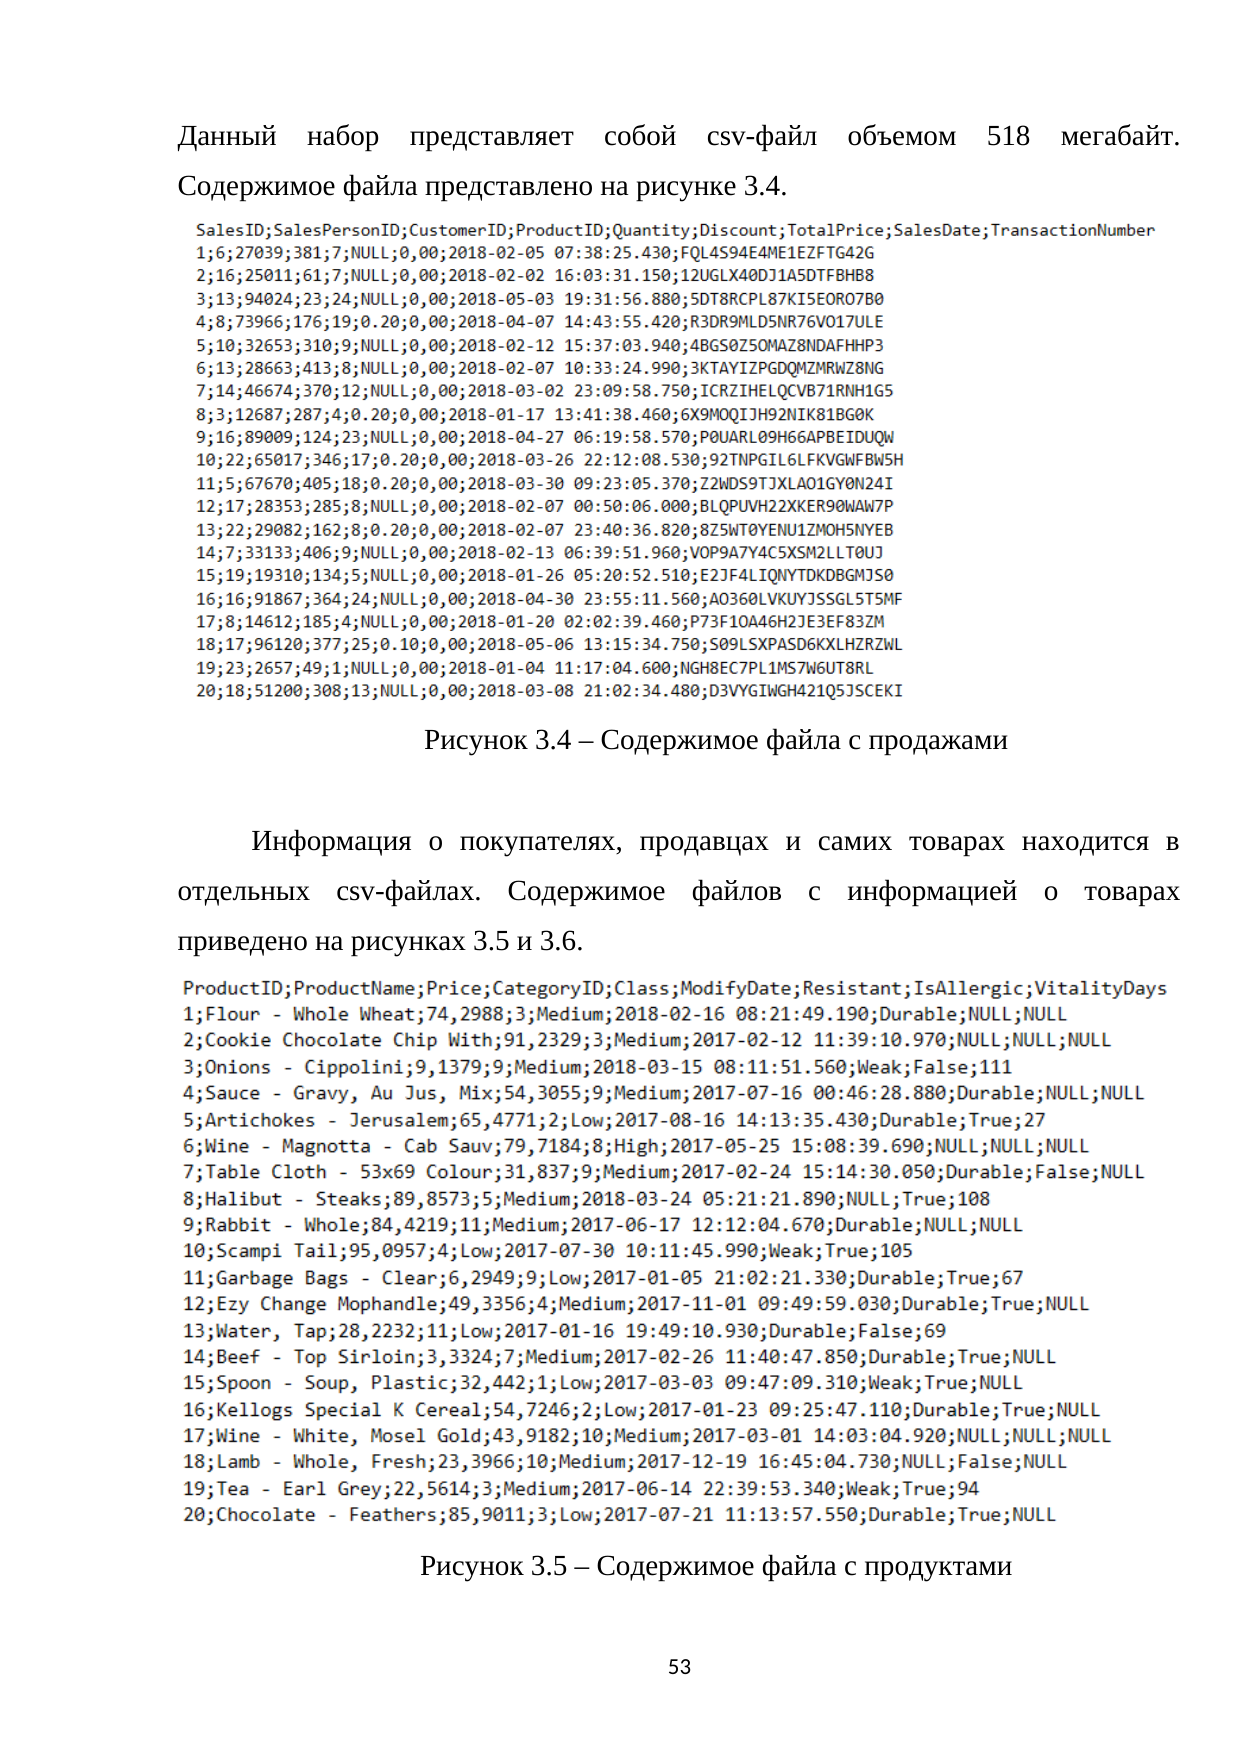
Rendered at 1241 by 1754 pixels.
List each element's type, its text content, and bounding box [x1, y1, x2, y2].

text Рисунок 3.4 – Содержимое файла с продажами [177, 722, 1181, 756]
picture [192, 218, 1167, 706]
text Рисунок 3.5 – Содержимое файла с продуктами [177, 1548, 1181, 1582]
picture [180, 973, 1179, 1532]
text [177, 118, 1181, 202]
text Информация о покупателях, продавцах и самих товарах находится в отдельных csv-файлах. Содержимое файлов с информацией о товарах приведено на рисунках 3.5 и 3.6. [177, 823, 1181, 957]
